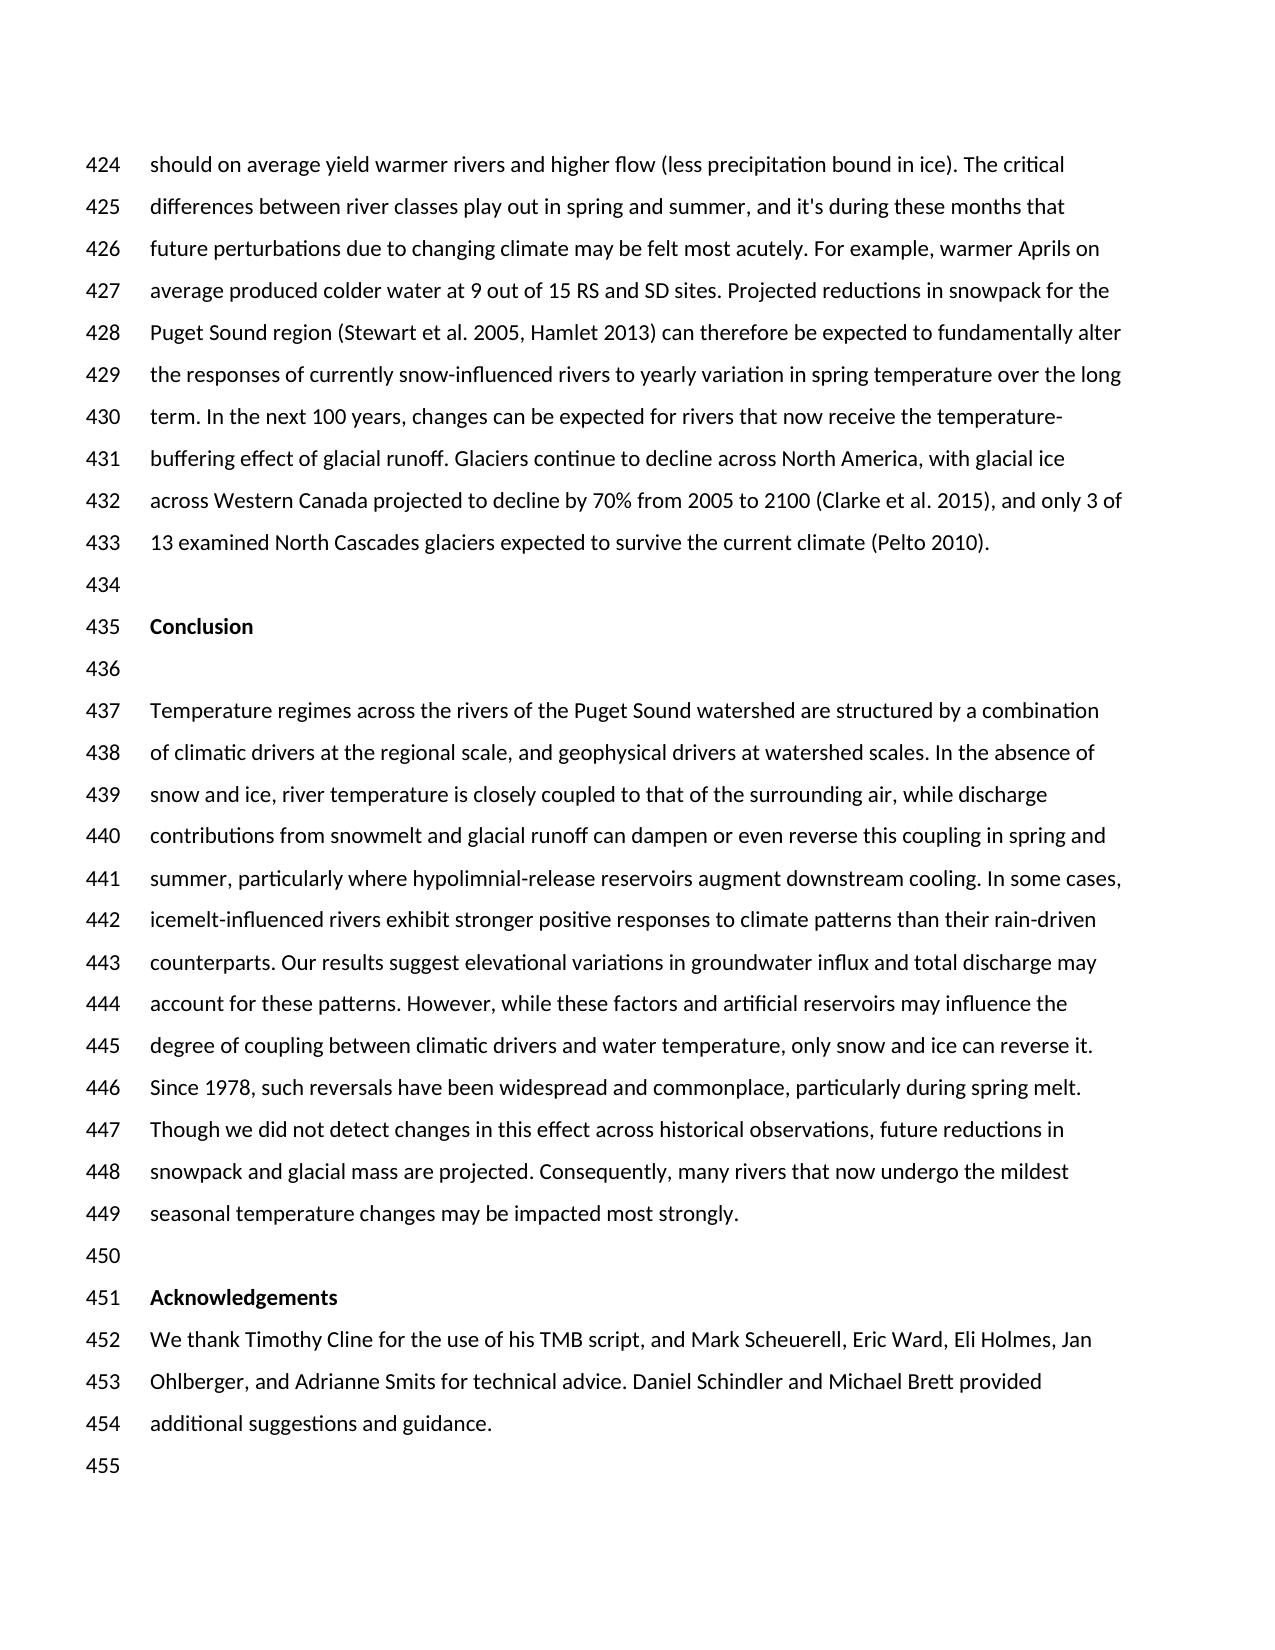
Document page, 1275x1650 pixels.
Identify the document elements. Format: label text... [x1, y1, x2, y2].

text Temperature regimes across the rivers of the Puget Sound watershed are structured by a combination of climatic drivers at the regional scale, and geophysical drivers at watershed scales. In the absence of snow and ice, river temperature is closely coupled to that of the surrounding air, while discharge contributions from snowmelt and glacial runoff can dampen or even reverse this coupling in spring and summer, particularly where hypolimnial-release reservoirs augment downstream cooling. In some cases, icemelt-influenced rivers exhibit stronger positive responses to climate patterns than their rain-driven counterparts. Our results suggest elevational variations in groundwater influx and total discharge may account for these patterns. However, while these factors and artificial reservoirs may influence the degree of coupling between climatic drivers and water temperature, only snow and ice can reverse it. Since 1978, such reversals have been widespread and commonplace, particularly during spring melt. Though we did not detect changes in this effect across historical observations, future reductions in snowpack and glacial mass are projected. Consequently, many rivers that now undergo the mildest seasonal temperature changes may be impacted most strongly. [150, 696, 1125, 1227]
text Acknowledgements [150, 1283, 1125, 1311]
text We thank Timothy Cline for the use of his TMB script, and Mark Scheuerell, Eric Ward, Eli Holmes, Jan Ohlberger, and Adrianne Smits for technical advice. Daniel Schindler and Michael Brett provided additional suggestions and guidance. [150, 1325, 1125, 1437]
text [150, 150, 1125, 556]
text Conclusion [150, 612, 1125, 640]
